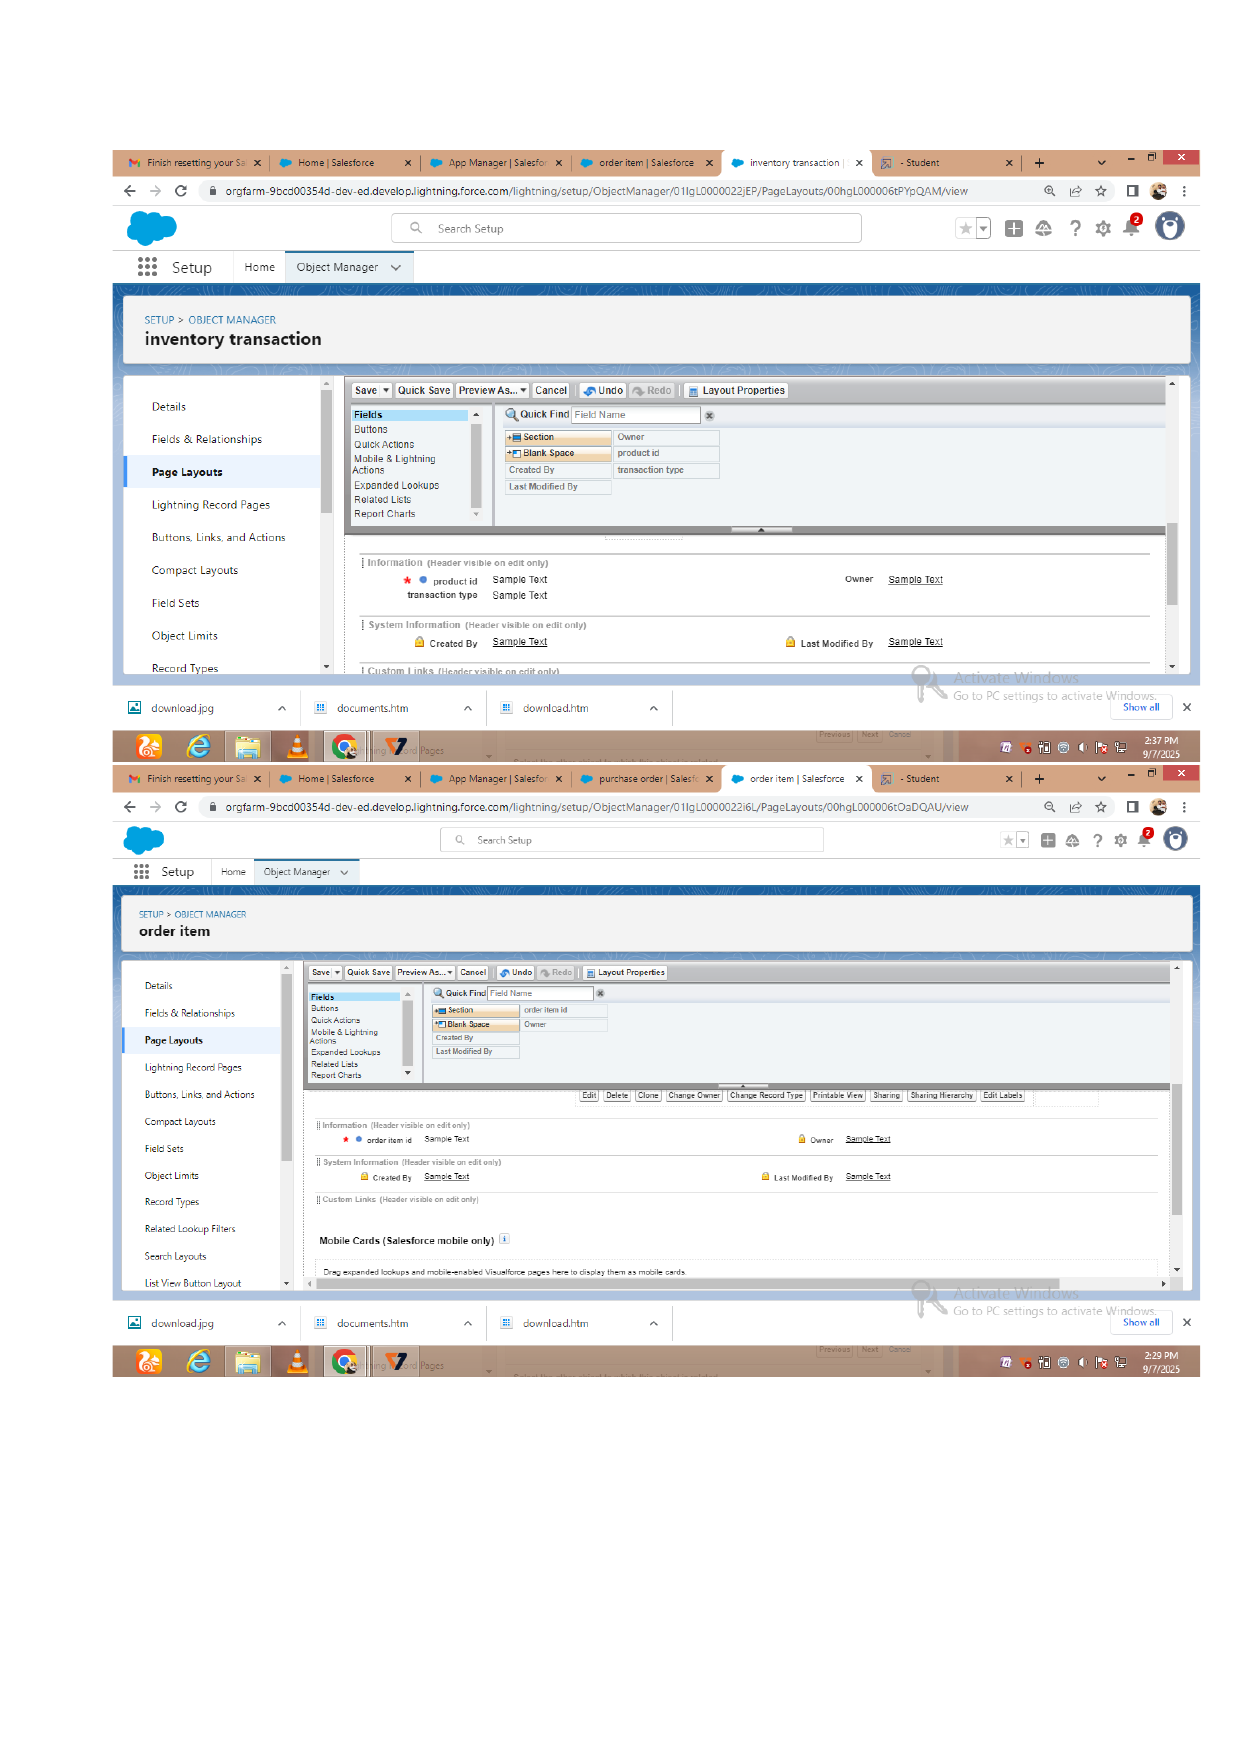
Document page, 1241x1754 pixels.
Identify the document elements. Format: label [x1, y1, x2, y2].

picture [112, 765, 1200, 1377]
picture [112, 150, 1200, 762]
